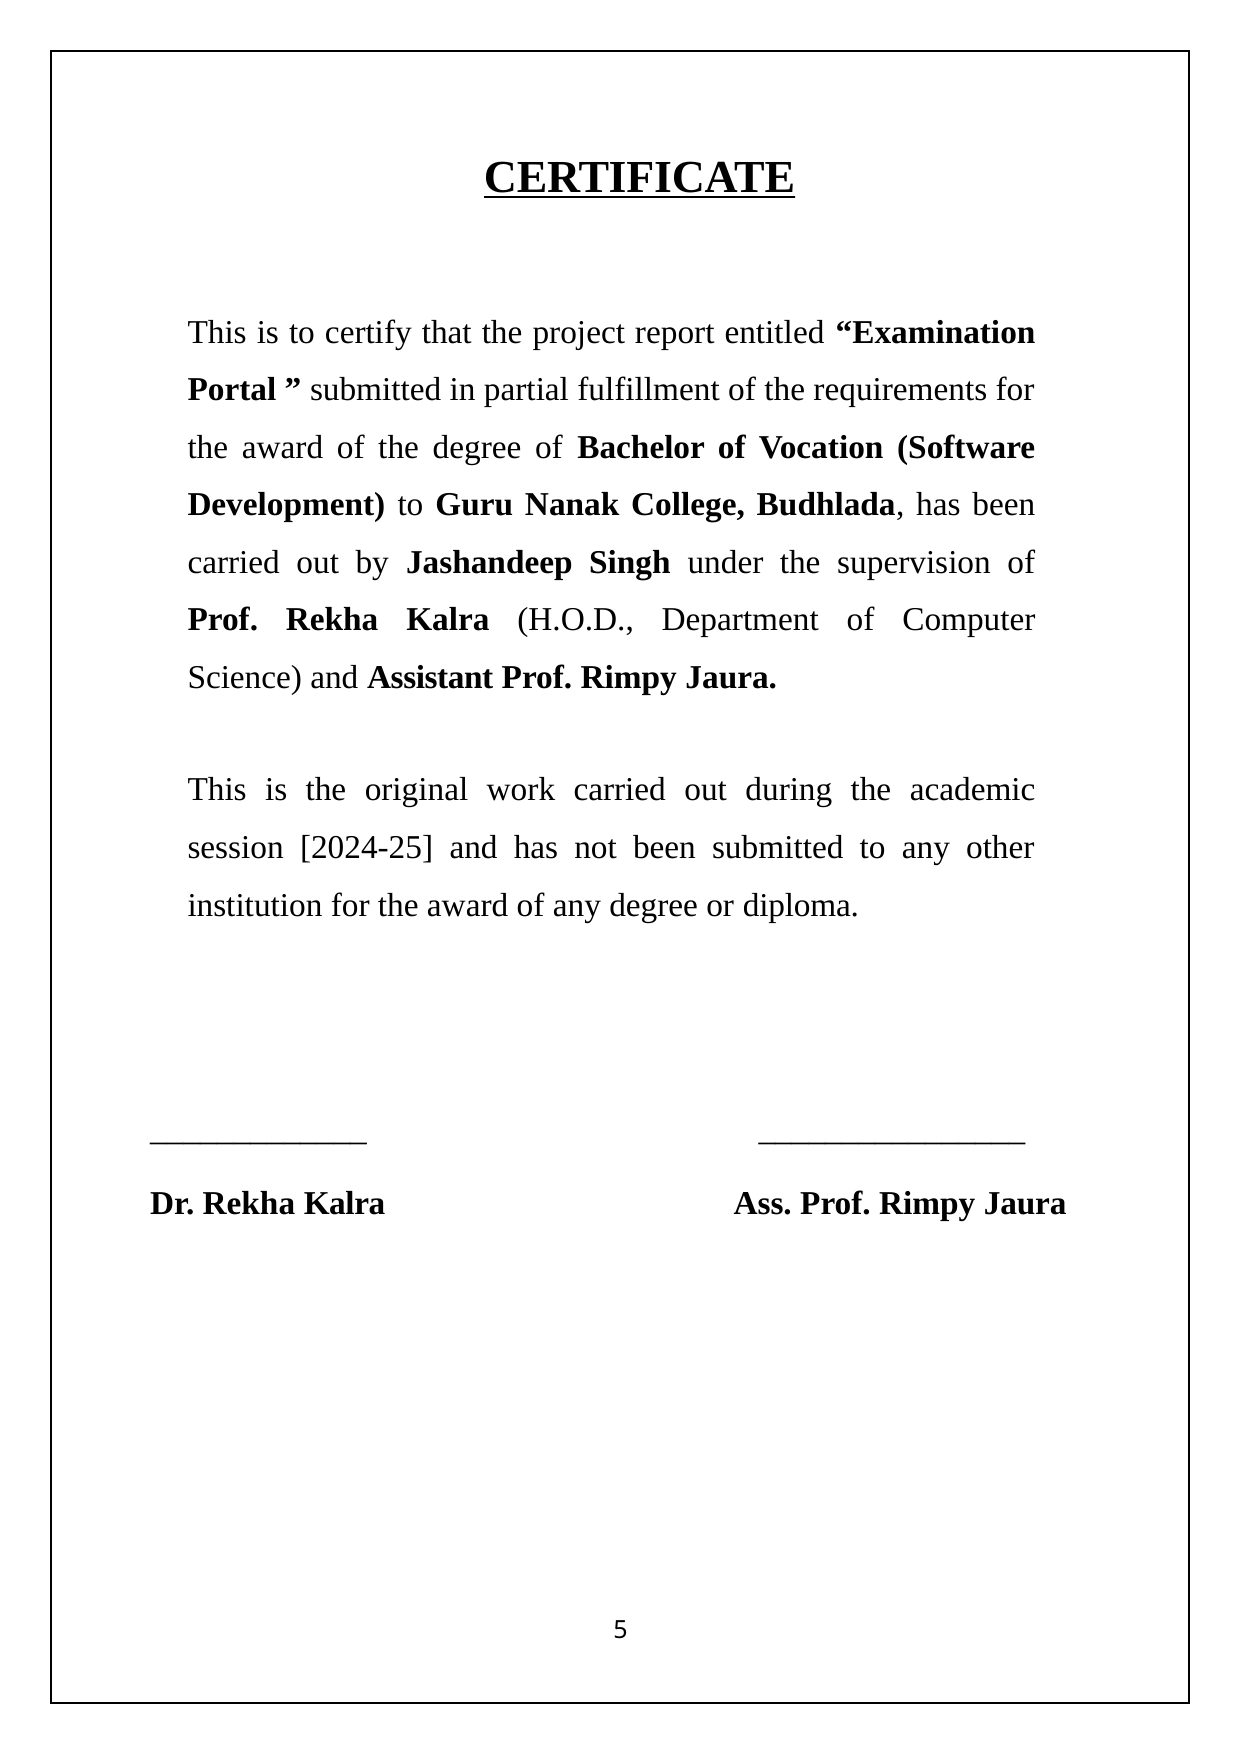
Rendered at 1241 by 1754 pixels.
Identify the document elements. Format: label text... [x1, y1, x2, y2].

subtitle CERTIFICATE [188, 150, 1090, 203]
text This is to certify that the project report entitled “Examination Portal ” submitted in partial fulfillment of the requirements for the award of the degree of Bachelor of Vocation (Software Development) to Guru Nanak College, Budhlada, has been carried out by Jashandeep Singh under the supervision of Prof. Rekha Kalra (H.O.D., Department of Computer Science) and Assistant Prof. Rimpy Jaura. [187, 312, 1035, 696]
text _____________ ________________ [150, 1109, 1035, 1147]
text This is the original work carried out during the academic session [2024-25] and has not been submitted to any other institution for the award of any degree or diploma. [187, 770, 1035, 924]
text Dr. Rekha Kalra Ass. Prof. Rimpy Jaura [150, 1183, 1090, 1222]
